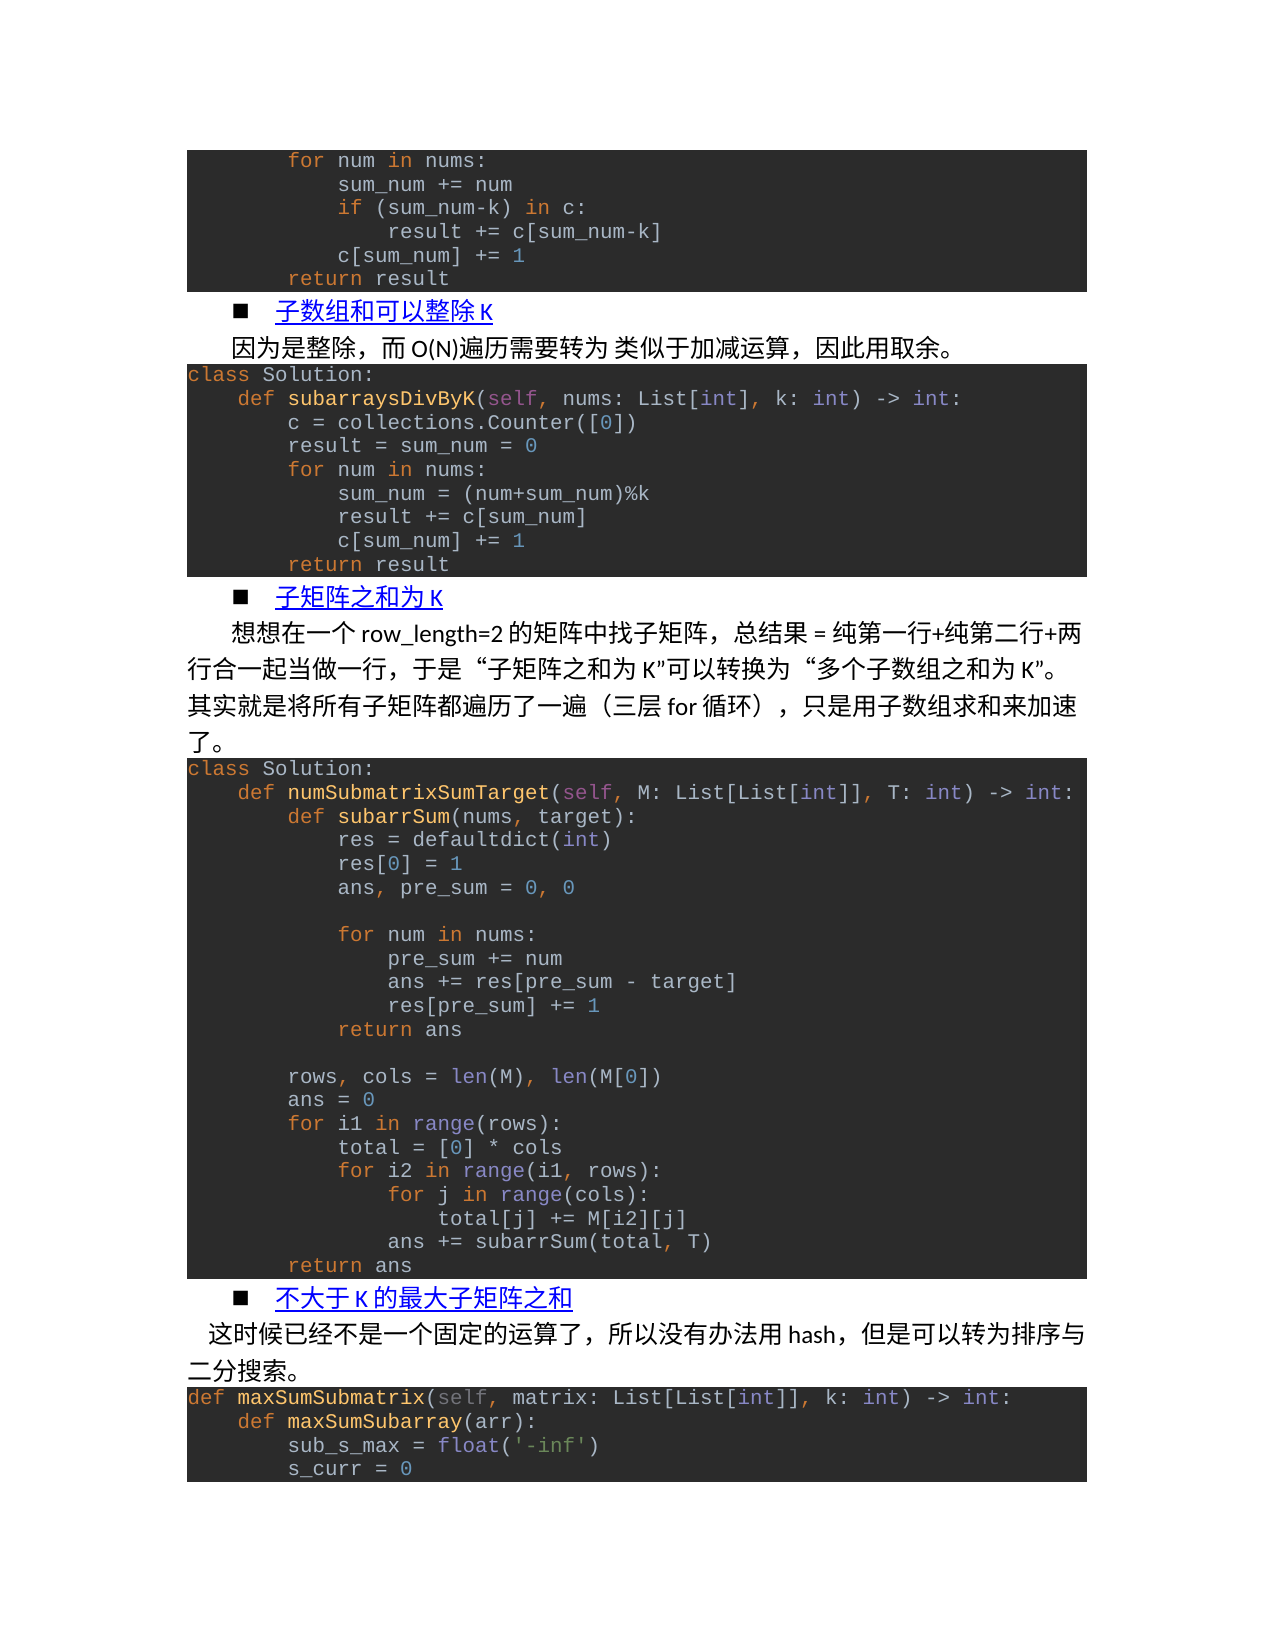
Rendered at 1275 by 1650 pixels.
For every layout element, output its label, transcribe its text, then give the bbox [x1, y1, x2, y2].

text 这时候已经不是一个固定的运算了，所以没有办法用hash，但是可以转为排序与二分搜索。 [187, 1315, 1087, 1387]
text class Solution: def subarraysDivByK(self, nums: List[int], k: int) -> int: c = collections.Counter([0]) result = sum_num = 0 for num in nums: sum_num = (num+sum_num)%k result += c[sum_num] c[sum_num] += 1 return result [187, 364, 1087, 577]
text 想想在一个row_length=2的矩阵中找子矩阵，总结果 = 纯第一行+纯第二行+两行合一起当做一行，于是“子矩阵之和为K”可以转换为“多个子数组之和为K”。其实就是将所有子矩阵都遍历了一遍（三层for循环），只是用子数组求和来加速了。 [187, 613, 1087, 758]
text class Solution: def numSubmatrixSumTarget(self, M: List[List[int]], T: int) -> int: def subarrSum(nums, target): res = defaultdict(int) res[0] = 1 ans, pre_sum = 0, 0 for num in nums: pre_sum += num ans += res[pre_sum - target] res[pre_sum] += 1 return ans rows, cols = len(M), len(M[0]) ans = 0 for i1 in range(rows): total = [0] * cols for i2 in range(i1, rows): for j in range(cols): total[j] += M[i2][j] ans += subarrSum(total, T) return ans [187, 758, 1087, 1279]
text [187, 150, 1087, 292]
text 因为是整除，而O(N)遍历需要转为 类似于加减运算，因此用取余。 [231, 328, 1087, 364]
list 子矩阵之和为K [231, 577, 1087, 613]
list 子数组和可以整除K [231, 292, 1087, 328]
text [187, 1387, 1087, 1482]
list 不大于K的最大子矩阵之和 [231, 1279, 1087, 1315]
